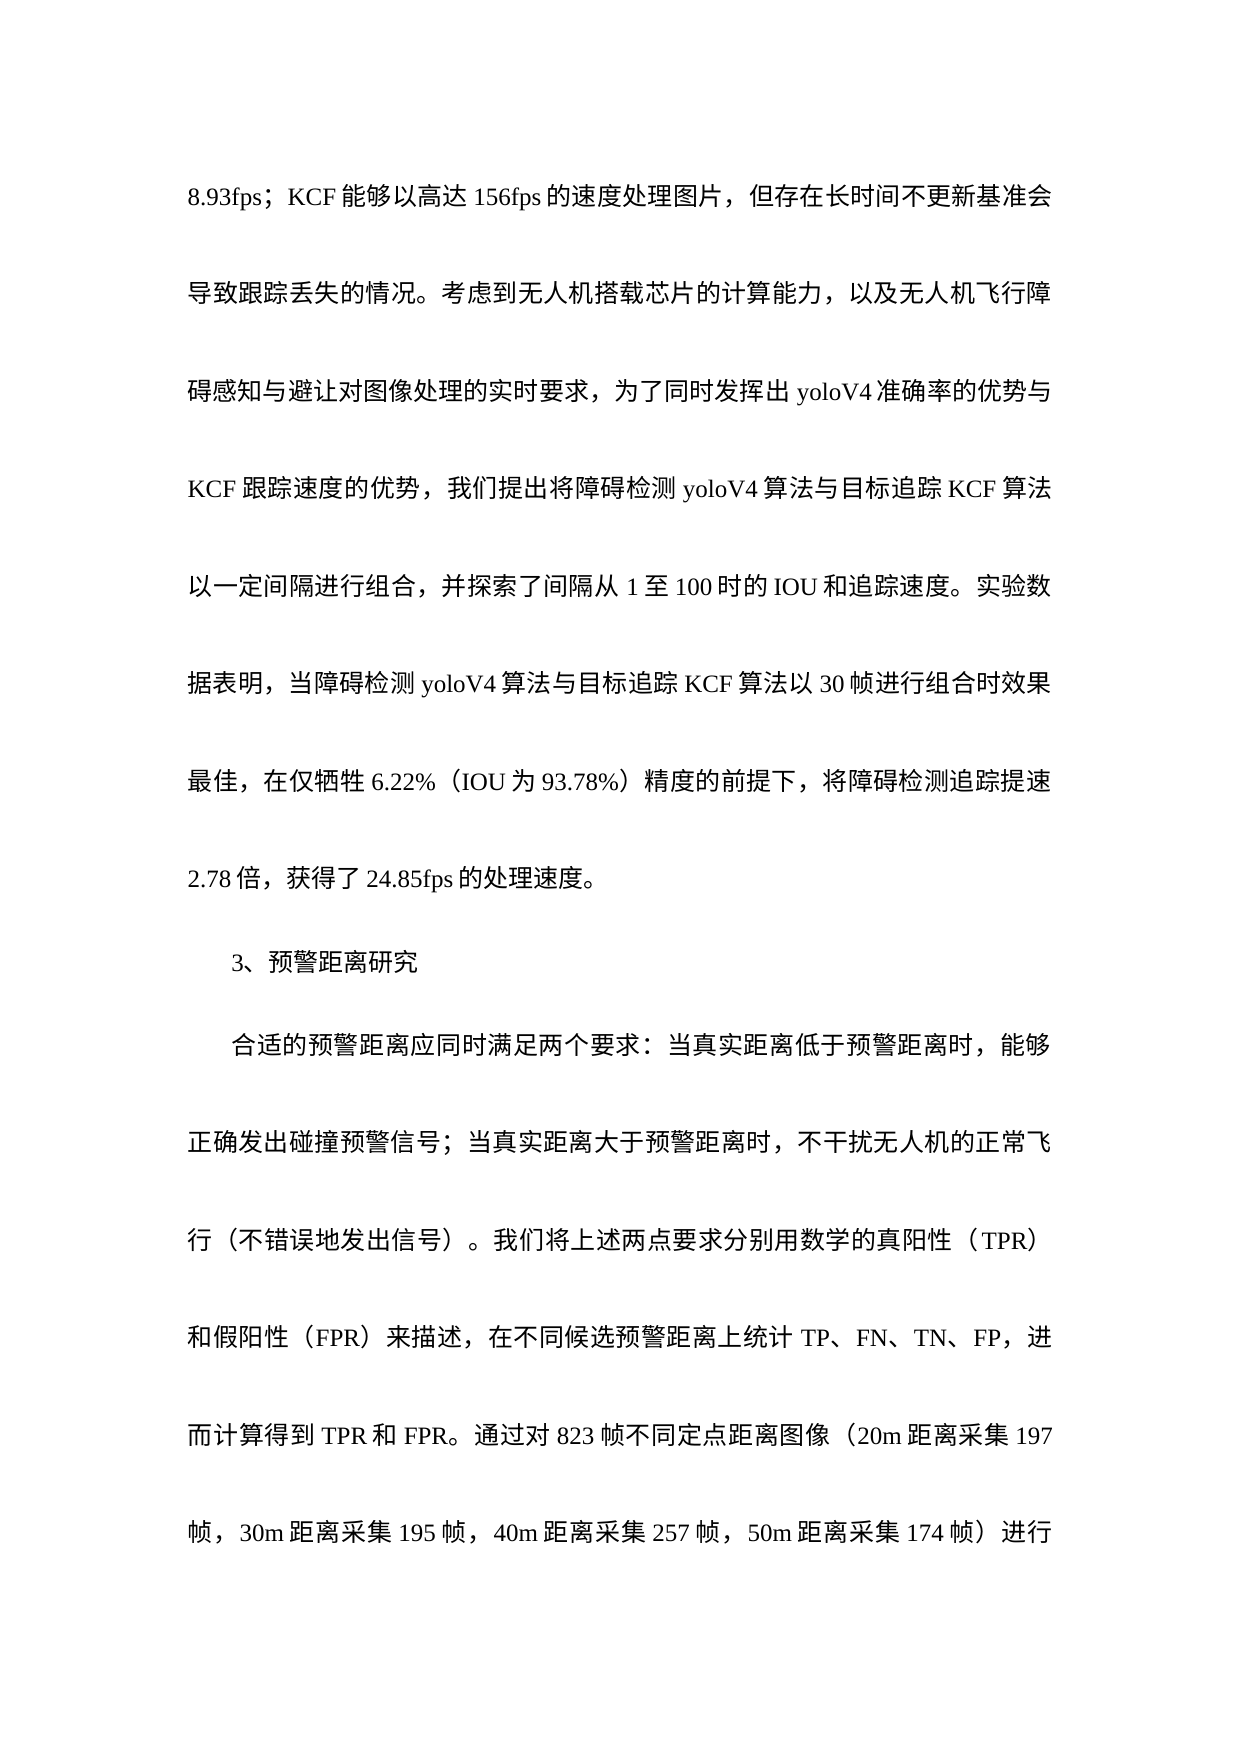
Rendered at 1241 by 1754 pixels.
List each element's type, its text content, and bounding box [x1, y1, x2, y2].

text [187, 1011, 1053, 1563]
text 3、预警距离研究 [187, 928, 1053, 993]
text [187, 162, 1053, 909]
